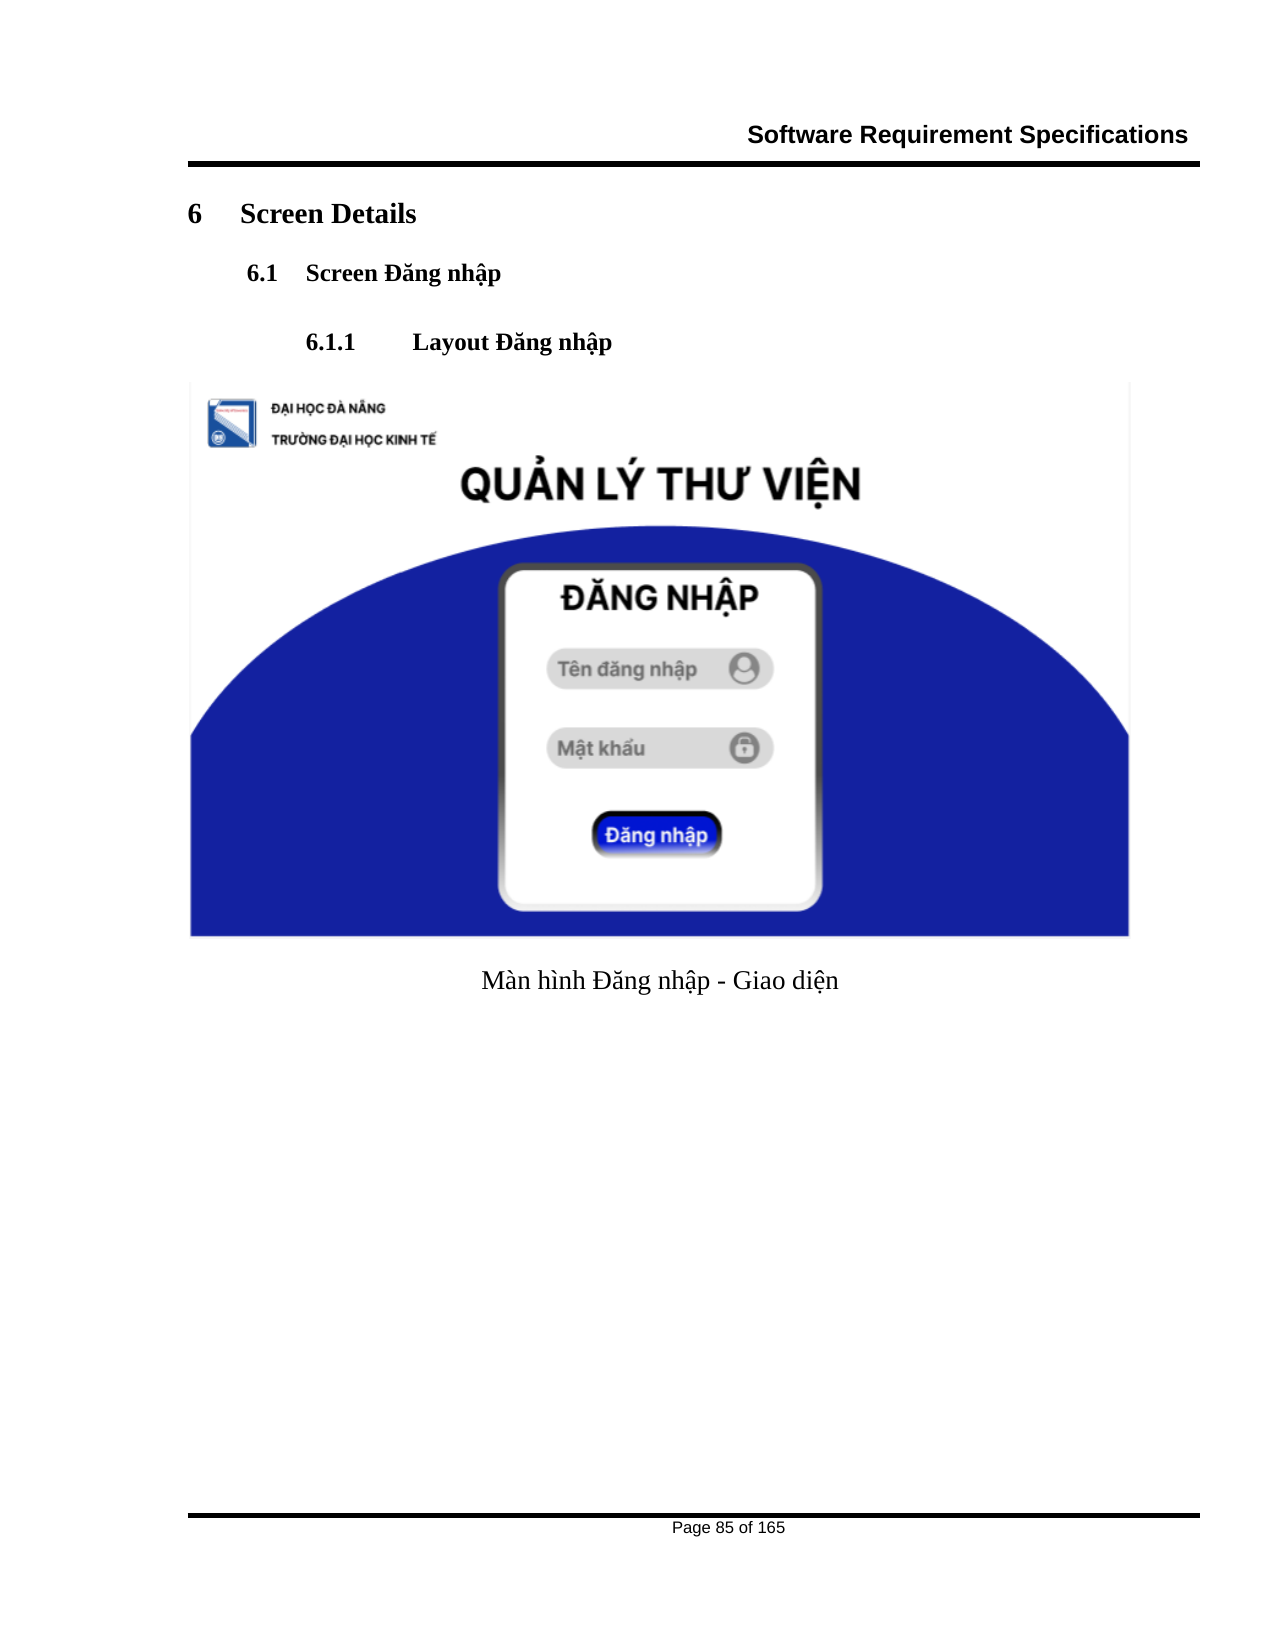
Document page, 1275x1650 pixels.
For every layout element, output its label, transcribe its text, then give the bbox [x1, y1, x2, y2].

subtitle Screen Đăng nhập [247, 258, 1132, 287]
subtitle Screen Details [187, 196, 1132, 229]
subtitle Layout Đăng nhập [306, 327, 1132, 355]
picture [189, 382, 1131, 939]
text Màn hình Đăng nhập - Giao diện [187, 964, 1132, 995]
